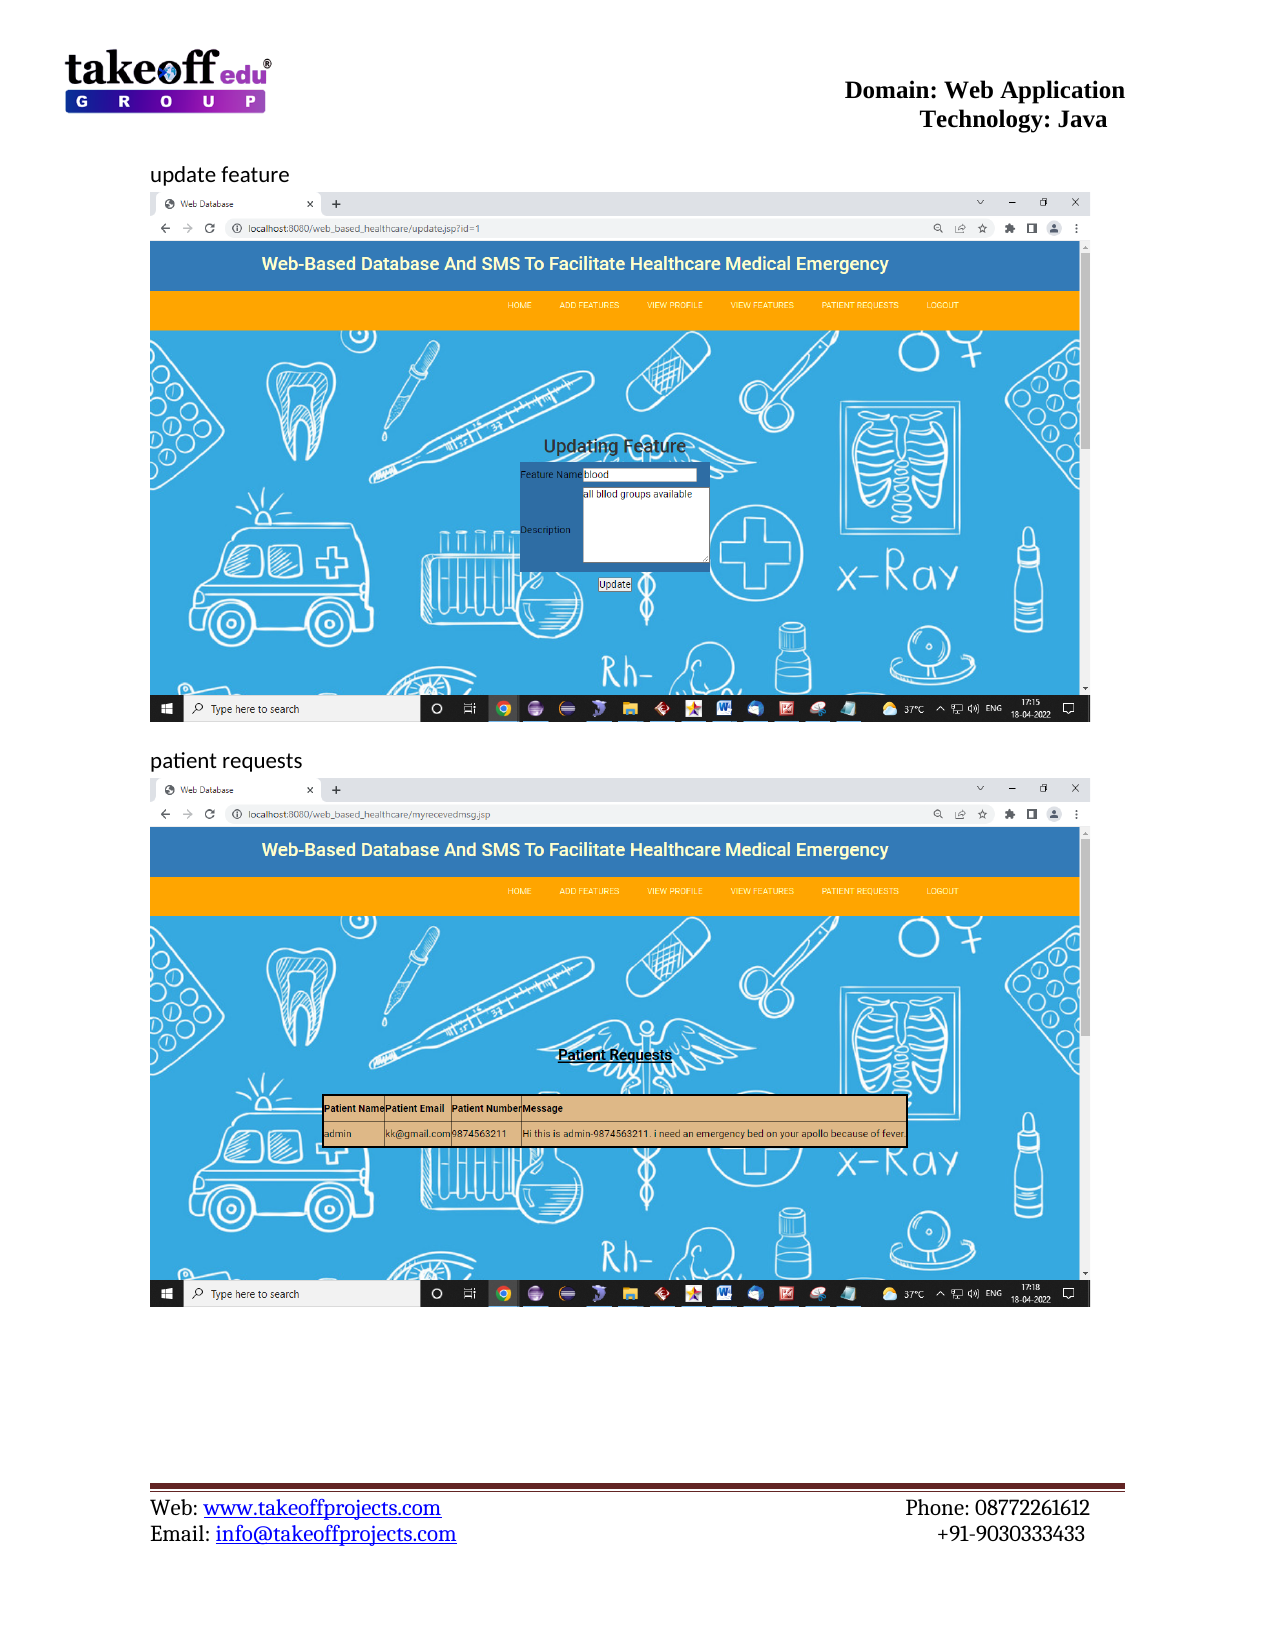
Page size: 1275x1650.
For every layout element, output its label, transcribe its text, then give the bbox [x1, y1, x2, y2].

picture [150, 778, 1091, 1307]
picture [150, 192, 1091, 722]
picture [62, 45, 274, 122]
